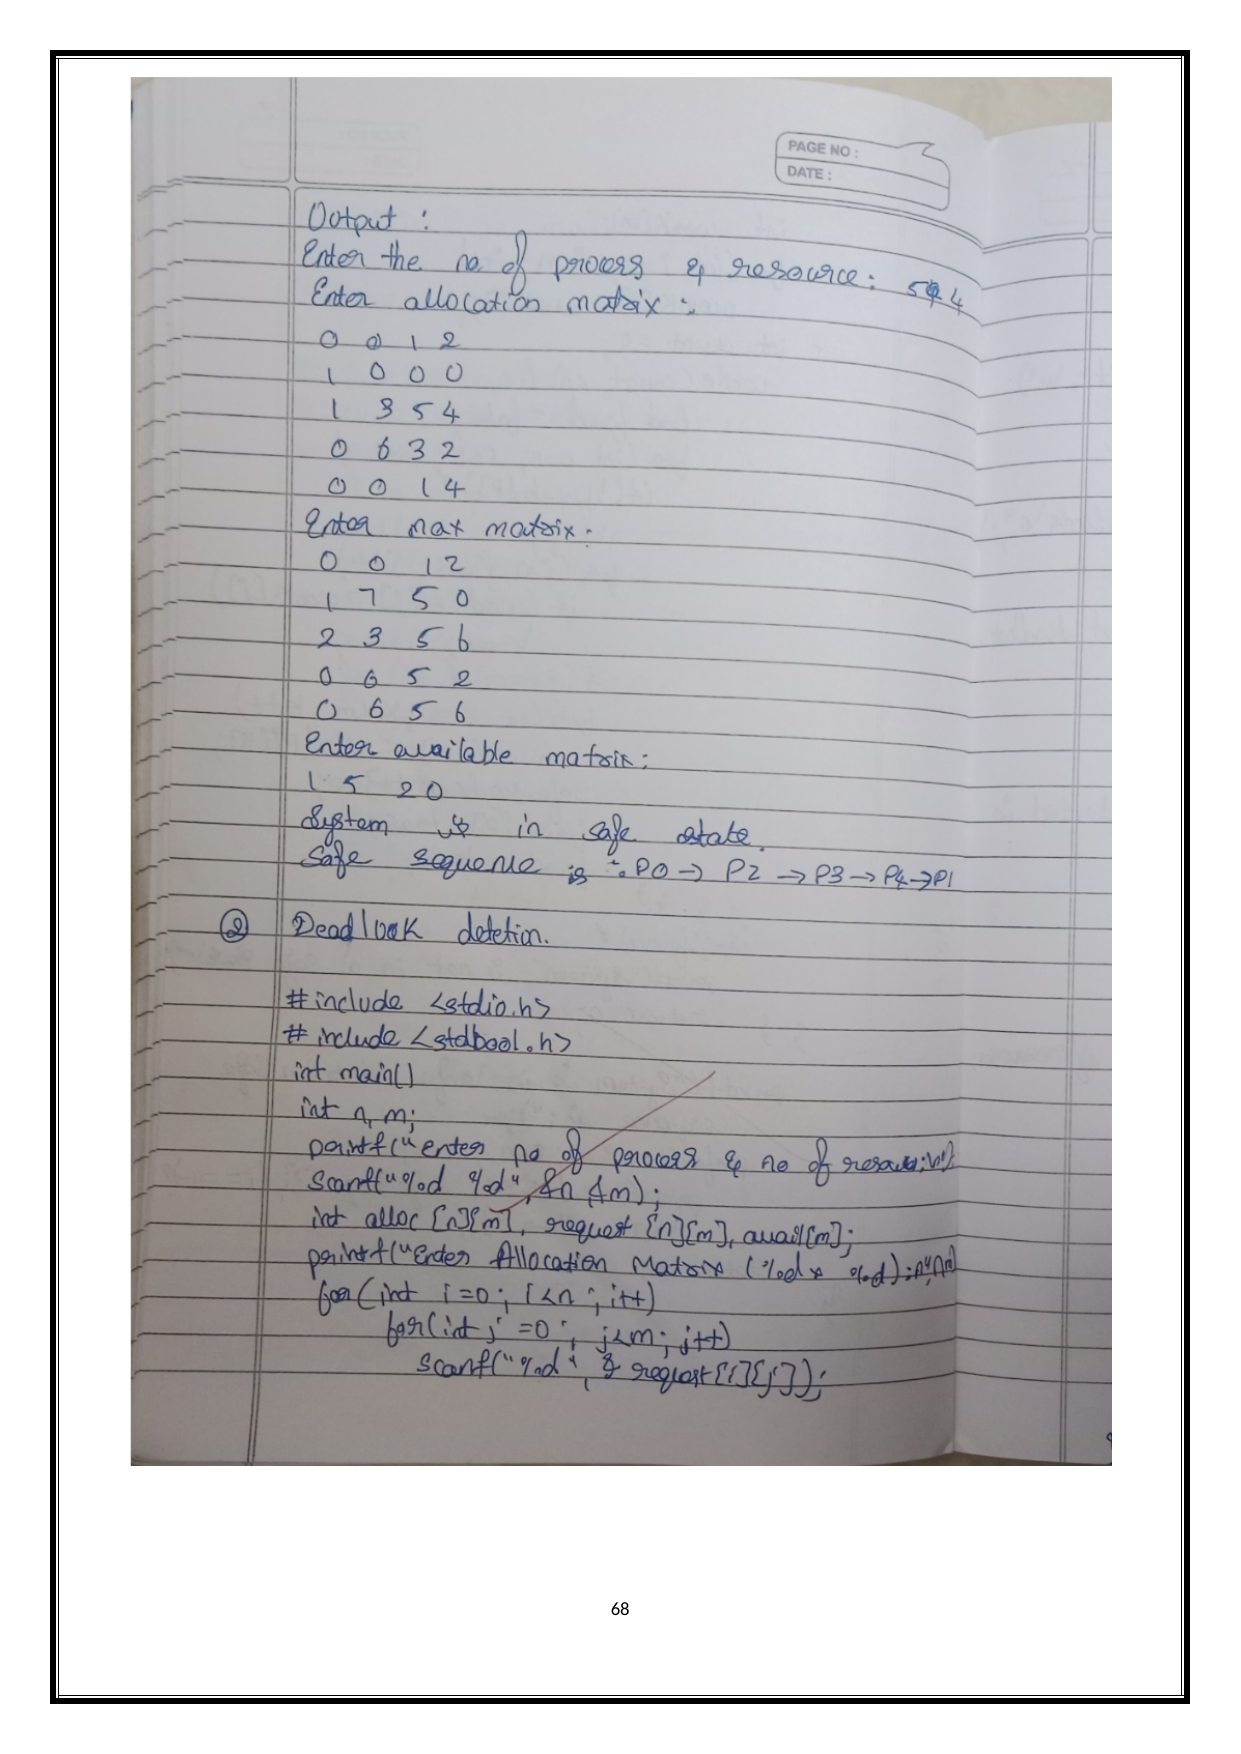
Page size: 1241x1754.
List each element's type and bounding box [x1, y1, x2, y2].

picture [132, 78, 1112, 1466]
